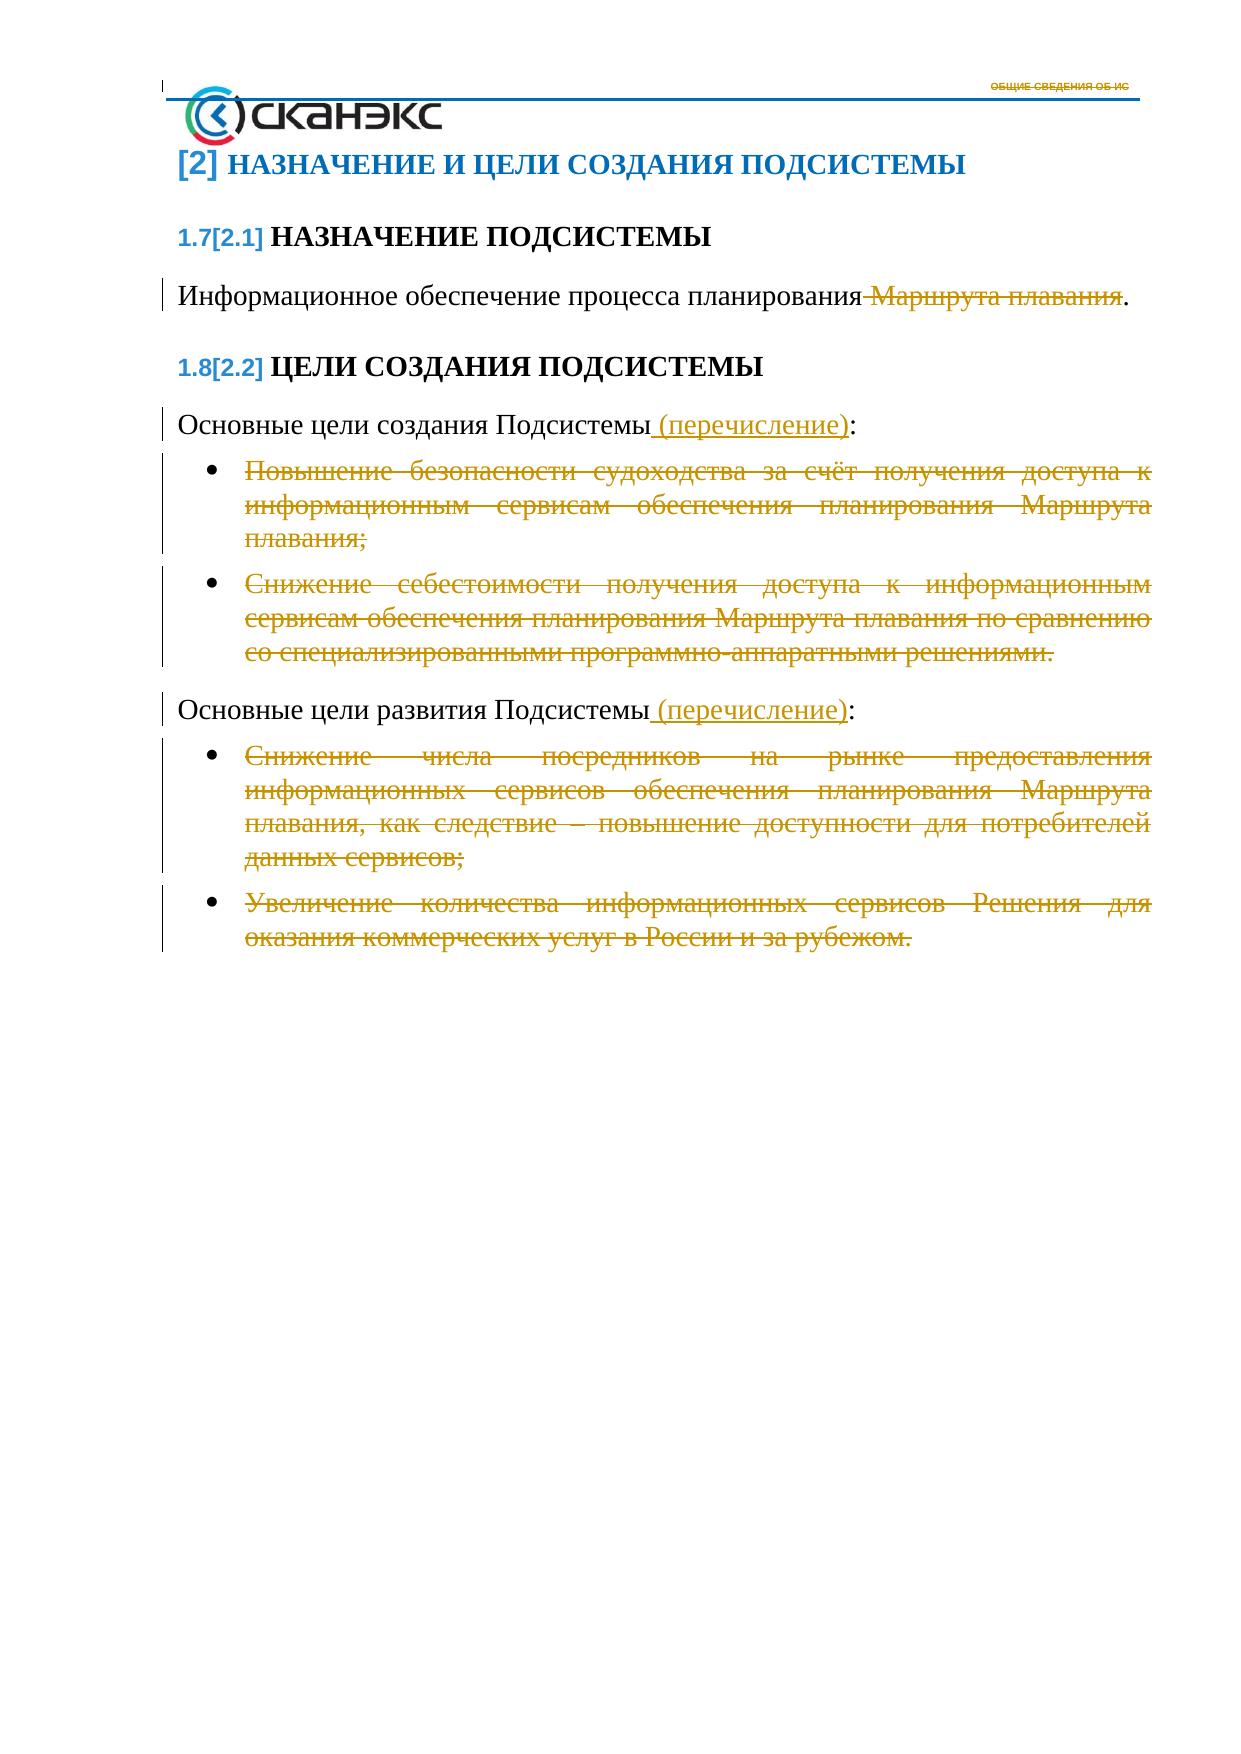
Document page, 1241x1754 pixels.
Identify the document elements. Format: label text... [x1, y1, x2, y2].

picture [177, 101, 452, 143]
picture [177, 74, 452, 98]
subtitle Цели создания Подсистемы [177, 349, 1152, 382]
text Основные цели развития Подсистемы: [177, 692, 1152, 726]
text Информационное обеспечение процесса планирования. [177, 278, 1152, 311]
subtitle Назначение Подсистемы [177, 219, 1152, 253]
subtitle Назначение и цели создания Подсистемы [177, 143, 1152, 182]
text Основные цели создания Подсистемы: [177, 407, 1152, 441]
